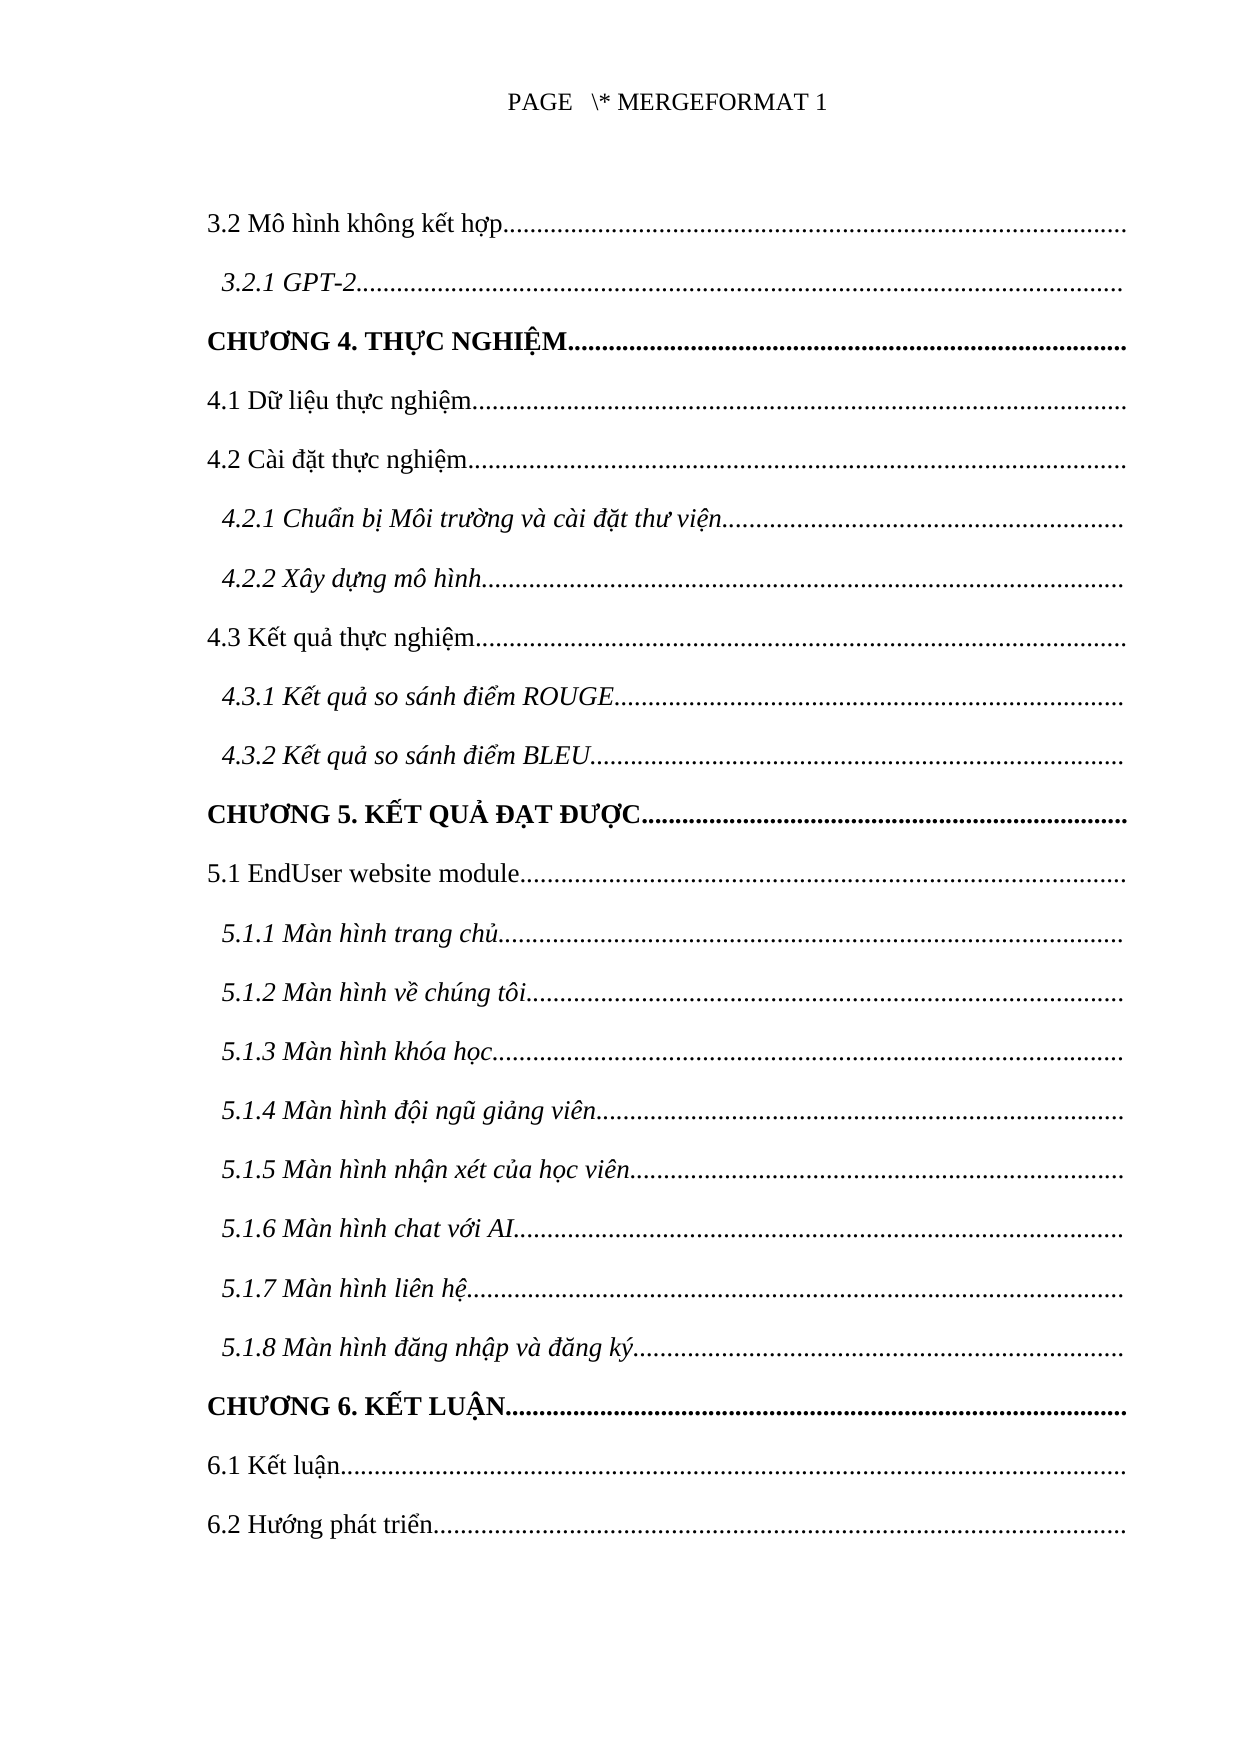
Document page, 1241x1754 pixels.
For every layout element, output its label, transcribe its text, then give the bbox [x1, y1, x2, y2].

text 5.1 EndUser website module 42 [207, 858, 1122, 889]
text 4.1 Dữ liệu thực nghiệm 36 [207, 384, 1122, 415]
text 5.1.2 Màn hình về chúng tôi 45 [222, 976, 1122, 1007]
text 5.1.1 Màn hình trang chủ 42 [222, 917, 1122, 948]
text 4.2 Cài đặt thực nghiệm 36 [207, 443, 1122, 474]
text 5.1.5 Màn hình nhận xét của học viên 46 [222, 1153, 1122, 1184]
text 4.2.1 Chuẩn bị Môi trường và cài đặt thư viện 36 [222, 503, 1122, 534]
text 3.2 Mô hình không kết hợp 34 [207, 207, 1122, 238]
text 4.3.1 Kết quả so sánh điểm ROUGE 41 [222, 680, 1122, 711]
text 6.1 Kết luận 49 [207, 1449, 1122, 1480]
text 5.1.3 Màn hình khóa học 45 [222, 1035, 1122, 1066]
text 5.1.7 Màn hình liên hệ 47 [222, 1272, 1122, 1303]
text CHƯƠNG 4. THỰC NGHIỆM 36 [207, 325, 1122, 356]
text 5.1.8 Màn hình đăng nhập và đăng ký 48 [222, 1331, 1122, 1362]
text 3.2.1 GPT-2 34 [222, 266, 1122, 297]
text 4.2.2 Xây dựng mô hình 36 [222, 562, 1122, 593]
text 5.1.4 Màn hình đội ngũ giảng viên 46 [222, 1094, 1122, 1125]
text 4.3.2 Kết quả so sánh điểm BLEU 41 [222, 739, 1122, 770]
text 5.1.6 Màn hình chat với AI 47 [222, 1213, 1122, 1244]
text CHƯƠNG 5. KẾT QUẢ ĐẠT ĐƯỢC 42 [207, 798, 1122, 829]
text 6.2 Hướng phát triển 49 [207, 1508, 1122, 1539]
text 4.3 Kết quả thực nghiệm 41 [207, 621, 1122, 652]
text CHƯƠNG 6. KẾT LUẬN 49 [207, 1390, 1122, 1421]
